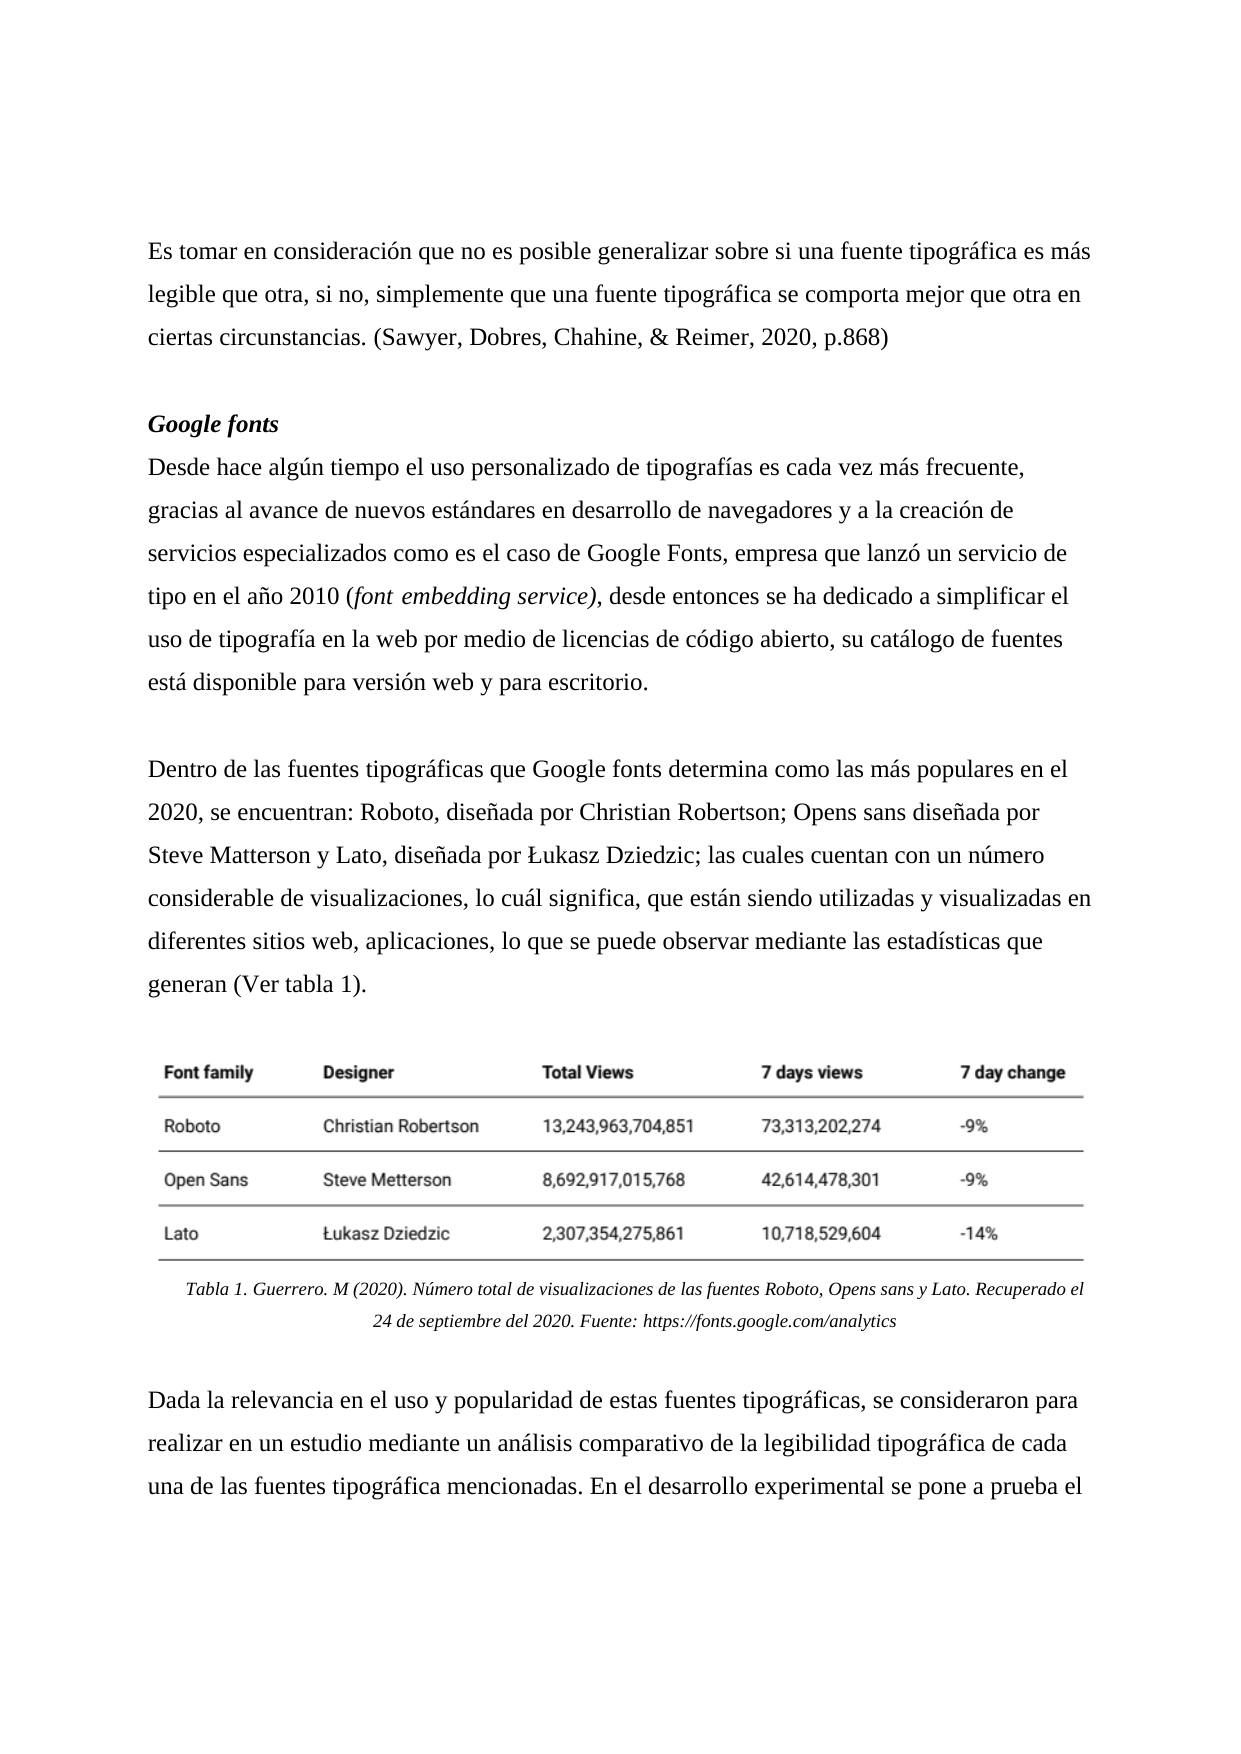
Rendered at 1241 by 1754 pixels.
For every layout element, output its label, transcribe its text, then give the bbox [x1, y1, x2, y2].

text Es tomar en consideración que no es posible generalizar sobre si una fuente tipográfica es más legible que otra, si no, simplemente que una fuente tipográfica se comporta mejor que otra en ciertas circunstancias. (Sawyer, Dobres, Chahine, & Reimer, 2020, p.868) [148, 236, 1092, 351]
text Google fonts [148, 409, 1092, 437]
text Tabla 1. Guerrero. M (2020). Número total de visualizaciones de las fuentes Roboto, Opens sans y Lato. Recuperado el 24 de septiembre del 2020. Fuente: https://fonts.google.com/analytics [185, 1277, 1087, 1331]
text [148, 1385, 1092, 1500]
text Desde hace algún tiempo el uso personalizado de tipografías es cada vez más frecuente, gracias al avance de nuevos estándares en desarrollo de navegadores y a la creación de servicios especializados como es el caso de Google Fonts, empresa que lanzó un servicio de tipo en el año 2010 (font embedding service), desde entonces se ha dedicado a simplificar el uso de tipografía en la web por medio de licencias de código abierto, su catálogo de fuentes está disponible para versión web y para escritorio. [148, 452, 1092, 696]
text Dentro de las fuentes tipográficas que Google fonts determina como las más populares en el 2020, se encuentran: Roboto, diseñada por Christian Robertson; Opens sans diseñada por Steve Matterson y Lato, diseñada por Łukasz Dziedzic; las cuales cuentan con un número considerable de visualizaciones, lo cuál significa, que están siendo utilizadas y visualizadas en diferentes sitios web, aplicaciones, lo que se puede observar mediante las estadísticas que generan (Ver tabla 1). [148, 754, 1092, 998]
